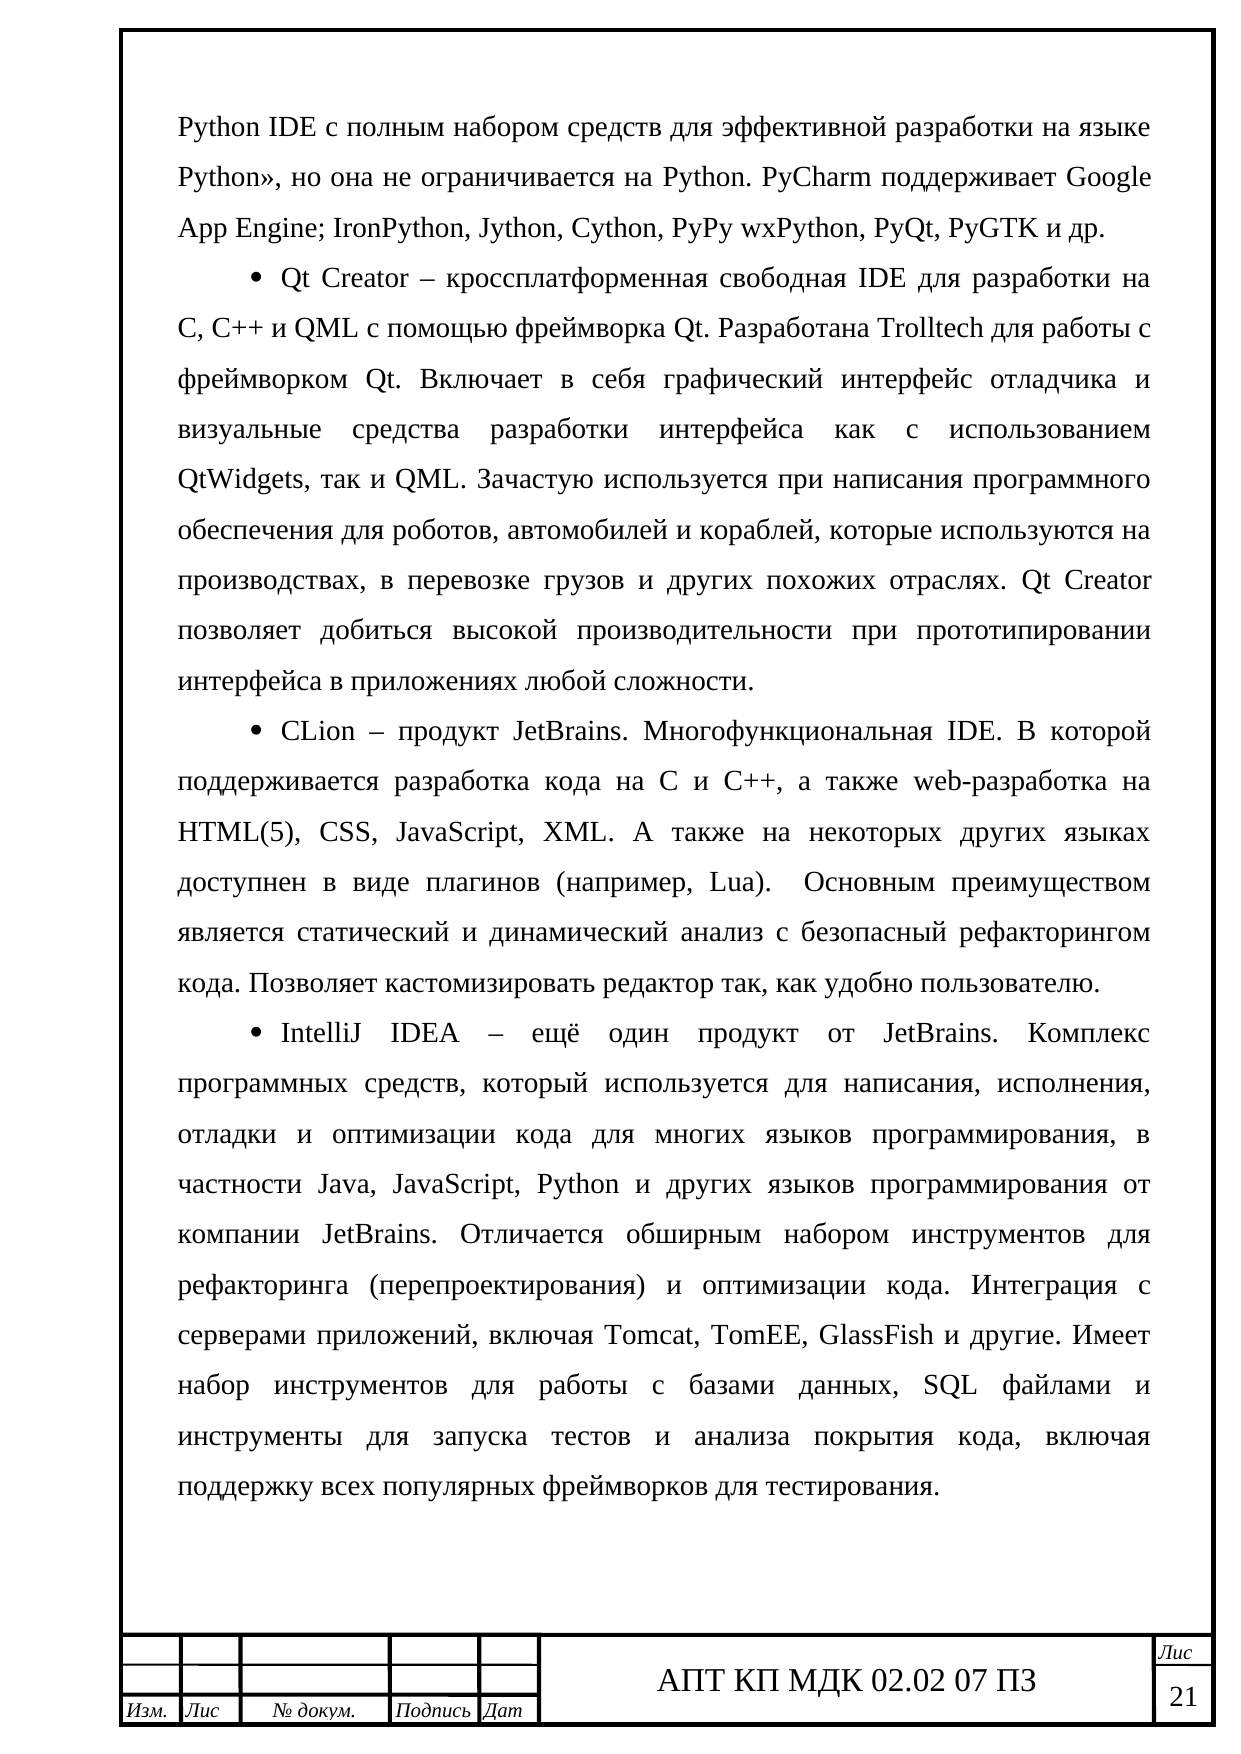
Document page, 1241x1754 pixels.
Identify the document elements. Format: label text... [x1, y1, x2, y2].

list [177, 109, 1152, 243]
list Qt Creator – кроссплатформенная свободная IDE для разработки на С, С++ и QML с помощью фреймворка Qt. Разработана Trolltech для работы с фреймворком Qt. Включает в себя графический интерфейс отладчика и визуальные средства разработки интерфейса как с использованием QtWidgets, так и QML. Зачастую используется при написания программного обеспечения для роботов, автомобилей и кораблей, которые используются на производствах, в перевозке грузов и других похожих отраслях. Qt Creator позволяет добиться высокой производительности при прототипировании интерфейса в приложениях любой сложности. [177, 260, 1152, 696]
list IntelliJ IDEA – ещё один продукт от JetBrains. Комплекс программных средств, который используется для написания, исполнения, отладки и оптимизации кода для многих языков программирования, в частности Java, JavaScript, Python и других языков программирования от компании JetBrains. Отличается обширным набором инструментов для рефакторинга (перепроектирования) и оптимизации кода. Интеграция с серверами приложений, включая Tomcat, TomEE, GlassFish и другие. Имеет набор инструментов для работы с базами данных, SQL файлами и инструменты для запуска тестов и анализа покрытия кода, включая поддержку всех популярных фреймворков для тестирования. [177, 1015, 1152, 1502]
list CLion – продукт JetBrains. Многофункциональная IDE. В которой поддерживается разработка кода на C и C++, а также web-разработка на HTML(5), CSS, JavaScript, XML. А также на некоторых других языках доступнен в виде плагинов (например, Lua). Основным преимуществом является статический и динамический анализ с безопасный рефакторингом кода. Позволяет кастомизировать редактор так, как удобно пользователю. [177, 713, 1152, 998]
